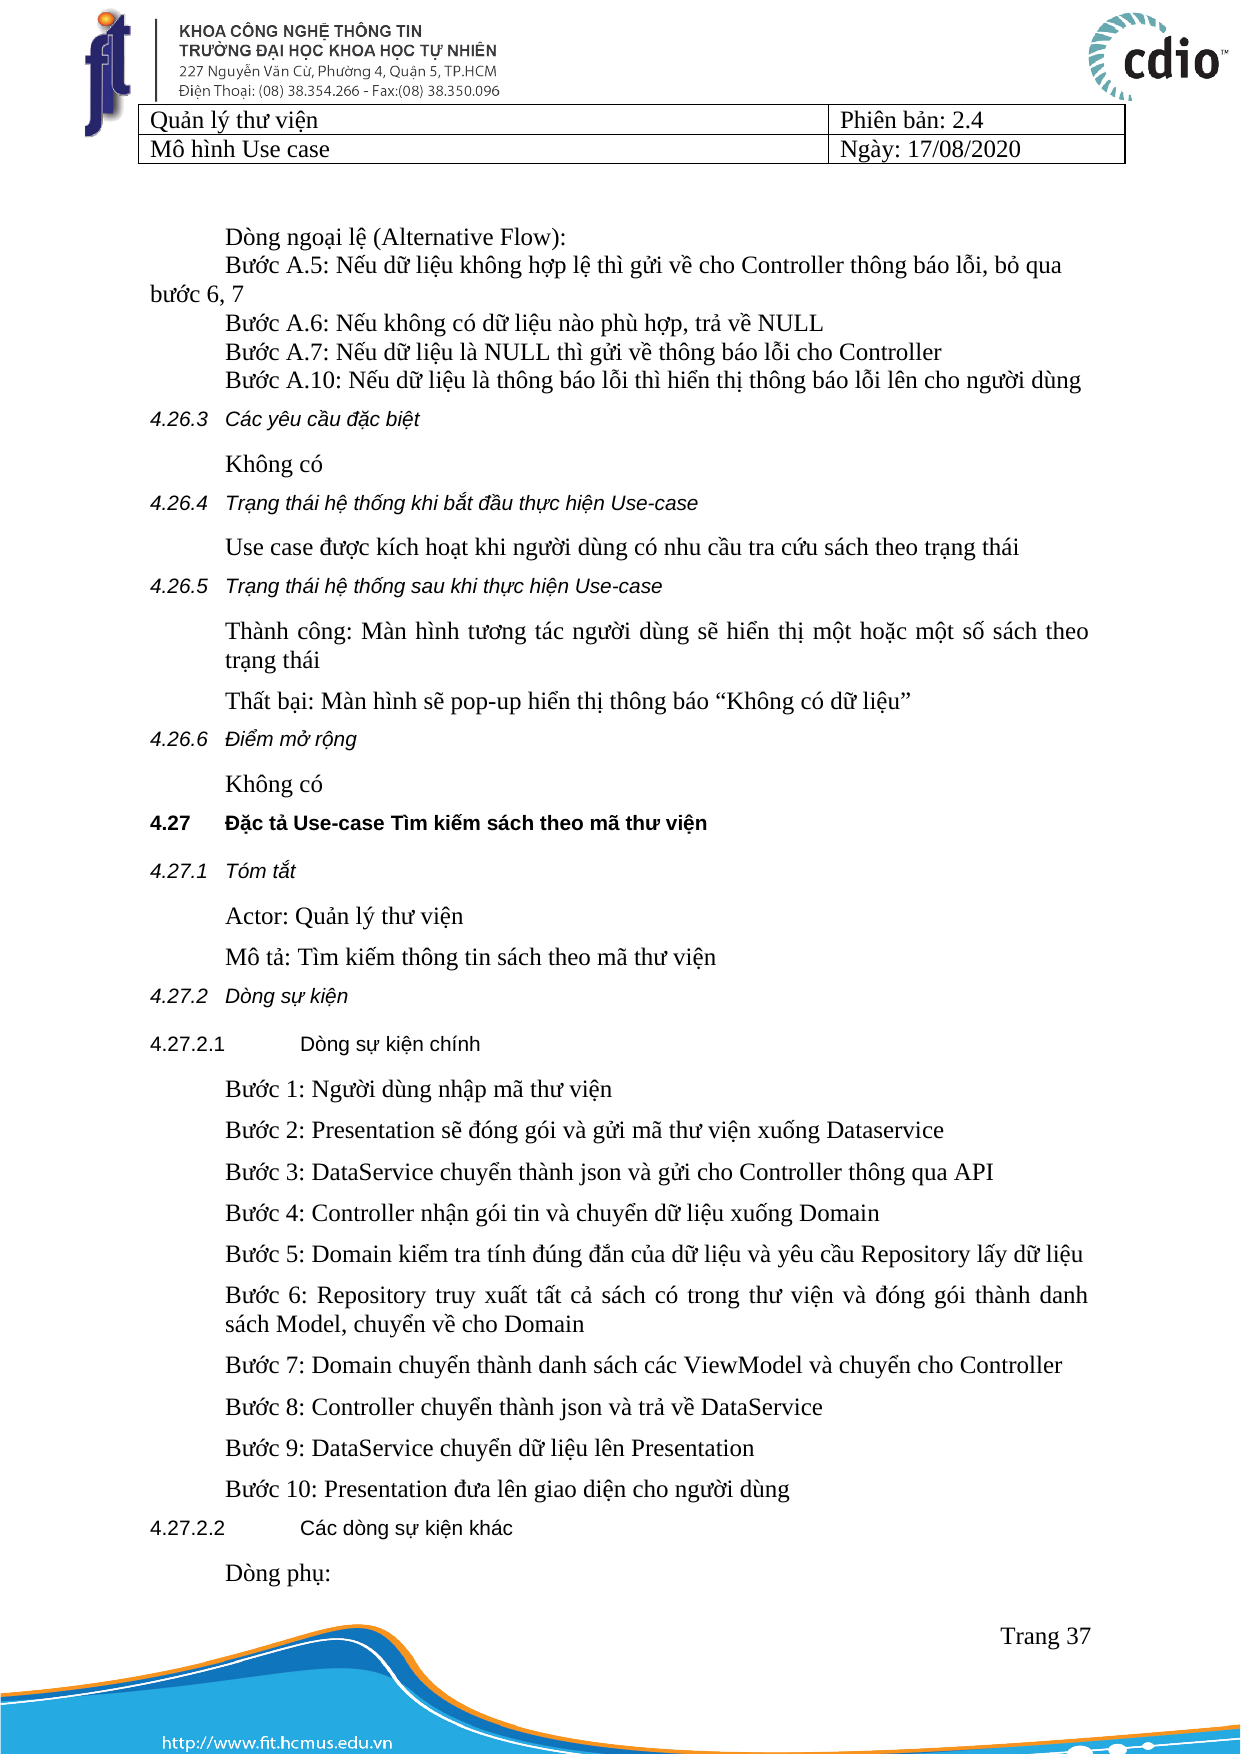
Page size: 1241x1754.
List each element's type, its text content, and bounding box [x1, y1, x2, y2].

text Bước A.7: Nếu dữ liệu là NULL thì gửi về thông báo lỗi cho Controller [150, 337, 1090, 366]
text Bước 10: Presentation đưa lên giao diện cho người dùng [225, 1474, 1090, 1503]
text Bước A.10: Nếu dữ liệu là thông báo lỗi thì hiển thị thông báo lỗi lên cho người dùng [150, 366, 1090, 394]
subtitle Đặc tả Use-case Tìm kiếm sách theo mã thư viện [150, 811, 1090, 834]
text Bước 9: DataService chuyển dữ liệu lên Presentation [225, 1433, 1090, 1462]
text Bước 1: Người dùng nhập mã thư viện [225, 1074, 1090, 1103]
subtitle Điểm mở rộng [150, 727, 1090, 751]
text Bước A.6: Nếu không có dữ liệu nào phù hợp, trả về NULL [150, 308, 1090, 337]
text Không có [225, 449, 1090, 478]
text Thành công: Màn hình tương tác người dùng sẽ hiển thị một hoặc một số sách theo trạng thái [225, 616, 1090, 673]
text Bước 3: DataService chuyển thành json và gửi cho Controller thông qua API [225, 1157, 1090, 1186]
text Bước 5: Domain kiểm tra tính đúng đắn của dữ liệu và yêu cầu Repository lấy dữ liệu [225, 1239, 1090, 1268]
text Bước A.5: Nếu dữ liệu không hợp lệ thì gửi về cho Controller thông báo lỗi, bỏ qua bước 6, 7 [150, 251, 1090, 308]
picture [0, 1621, 1241, 1754]
subtitle Dòng sự kiện [150, 984, 1090, 1008]
text Bước 6: Repository truy xuất tất cả sách có trong thư viện và đóng gói thành danh sách Model, chuyển về cho Domain [225, 1281, 1090, 1338]
text Dòng ngoại lệ (Alternative Flow): [150, 222, 1090, 251]
subtitle Các dòng sự kiện khác [150, 1516, 1090, 1539]
text Bước 8: Controller chuyển thành json và trả về DataService [225, 1392, 1090, 1421]
picture [61, 1, 1241, 161]
text Dòng phụ: [150, 1558, 1090, 1587]
text Bước 4: Controller nhận gói tin và chuyển dữ liệu xuống Domain [225, 1198, 1090, 1227]
subtitle Các yêu cầu đặc biệt [150, 407, 1090, 431]
text Use case được kích hoạt khi người dùng có nhu cầu tra cứu sách theo trạng thái [225, 532, 1090, 561]
text Mô tả: Tìm kiếm thông tin sách theo mã thư viện [225, 942, 1090, 971]
subtitle Trạng thái hệ thống sau khi thực hiện Use-case [150, 574, 1090, 598]
text Bước 2: Presentation sẽ đóng gói và gửi mã thư viện xuống Dataservice [225, 1116, 1090, 1144]
picture [829, 105, 1124, 134]
subtitle Tóm tắt [150, 859, 1090, 883]
text Actor: Quản lý thư viện [225, 901, 1090, 930]
subtitle Dòng sự kiện chính [150, 1032, 1090, 1056]
picture [829, 135, 1124, 161]
subtitle Trạng thái hệ thống khi bắt đầu thực hiện Use-case [150, 490, 1090, 514]
picture [139, 105, 828, 134]
text Thất bại: Màn hình sẽ pop-up hiển thị thông báo “Không có dữ liệu” [225, 686, 1090, 715]
picture [139, 135, 828, 161]
text Không có [225, 769, 1090, 798]
text Bước 7: Domain chuyển thành danh sách các ViewModel và chuyển cho Controller [225, 1351, 1090, 1379]
